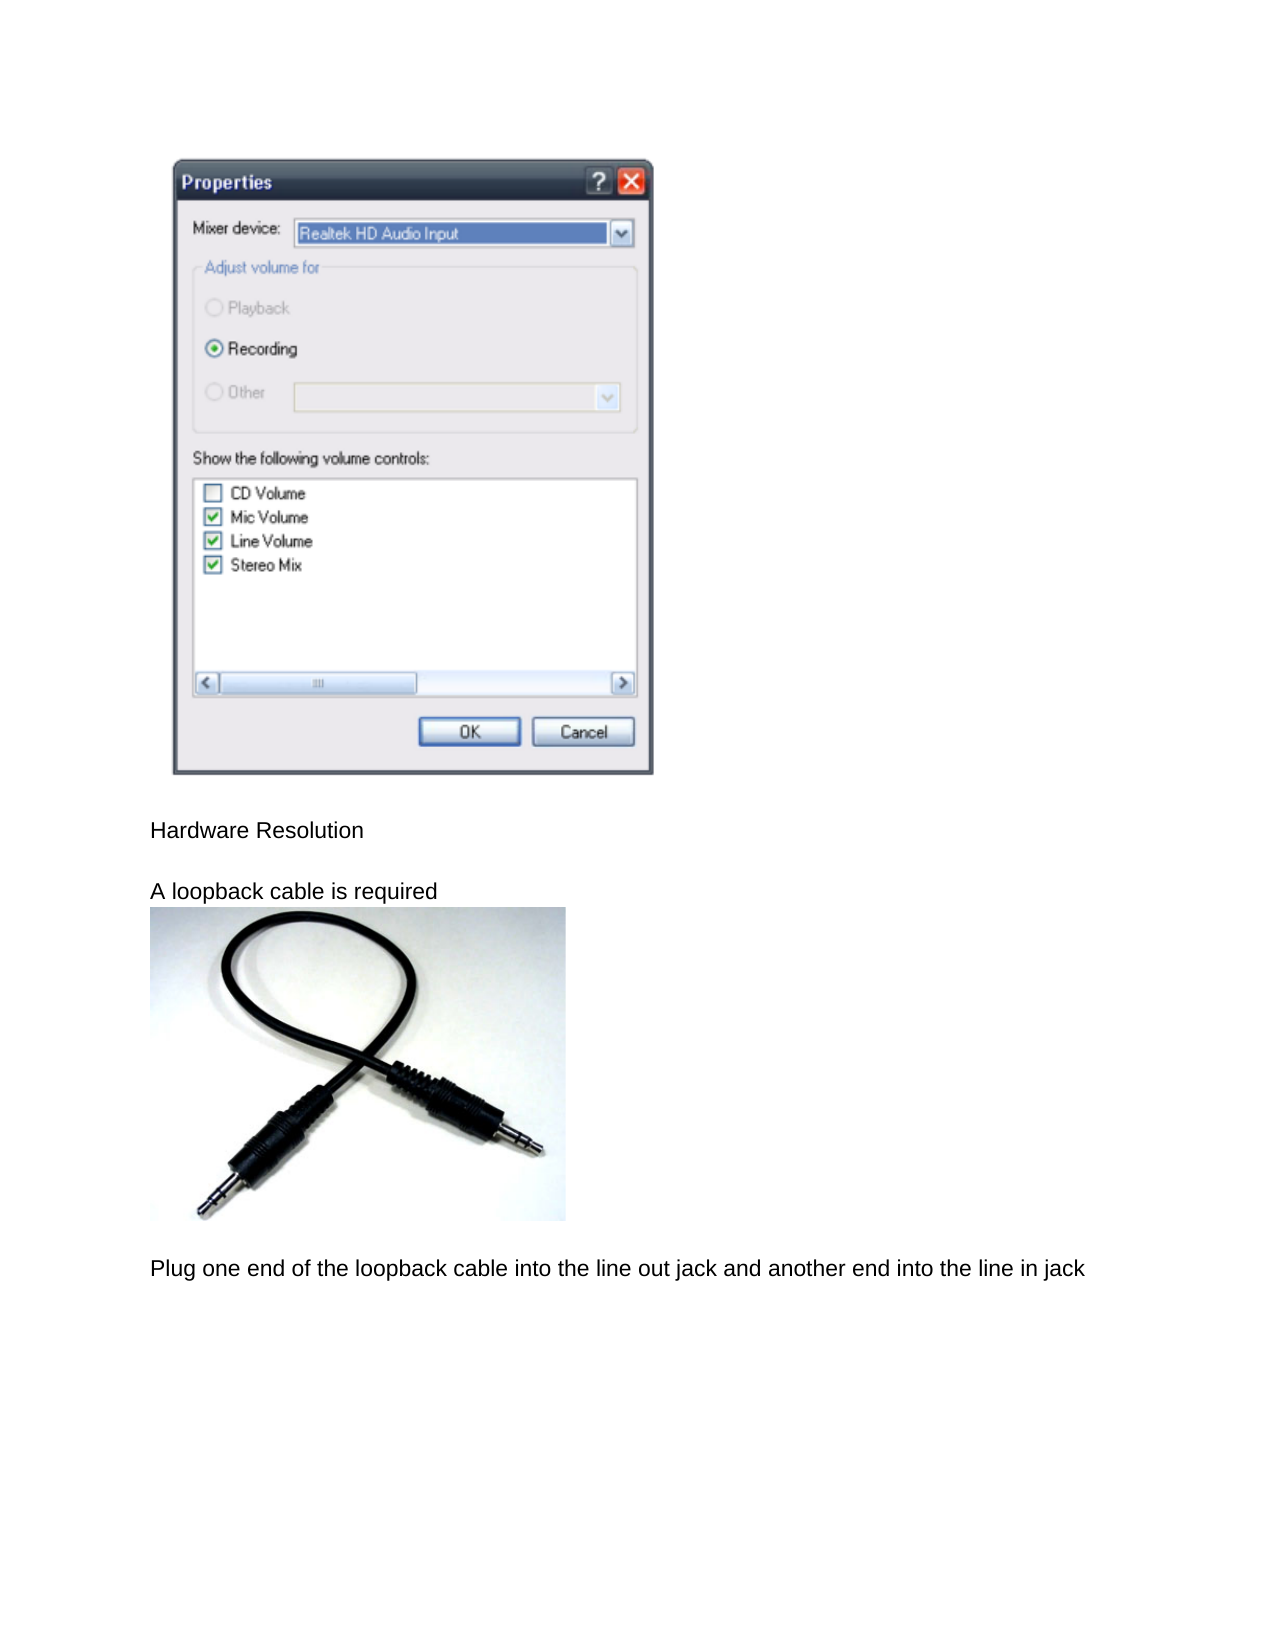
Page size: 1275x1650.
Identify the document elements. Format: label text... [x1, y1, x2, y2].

text A loopback cable is required [150, 878, 1125, 904]
picture [150, 150, 668, 783]
text Plug one end of the loopback cable into the line out jack and another end into the line in jack [150, 1255, 1125, 1281]
text Hardware Resolution [150, 817, 1125, 843]
picture [150, 907, 566, 1221]
